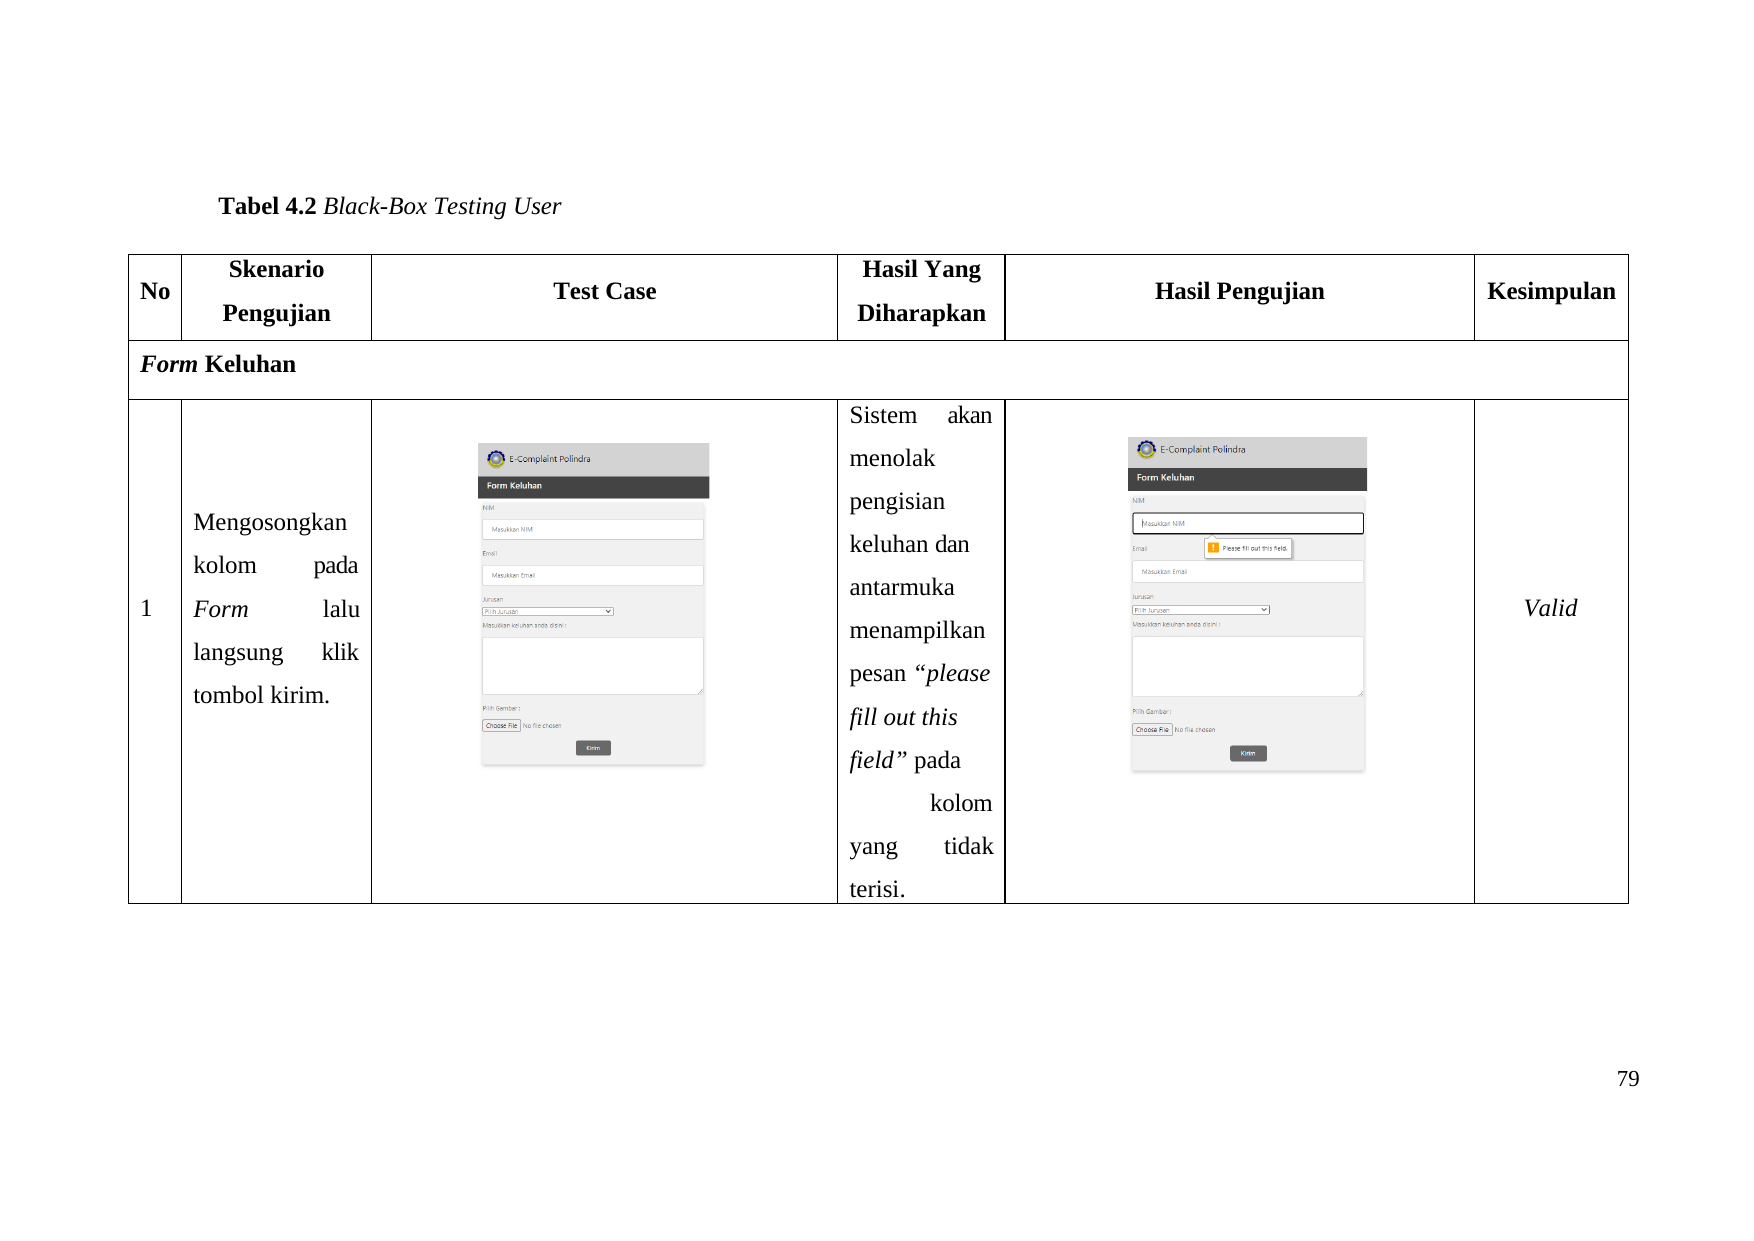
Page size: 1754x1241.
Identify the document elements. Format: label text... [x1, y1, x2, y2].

table_header Hasil Yang Diharapkan [838, 255, 1004, 340]
table_header Kesimpulan [1475, 255, 1628, 340]
picture [478, 443, 710, 775]
table_cell [1006, 400, 1474, 903]
text Tabel 4.2 Black-Box Testing User [218, 191, 1639, 219]
table_cell Valid [1475, 400, 1628, 903]
table_header Skenario Pengujian [182, 255, 371, 340]
picture [1128, 437, 1368, 776]
table_cell [372, 400, 837, 903]
table_header No [129, 255, 181, 340]
table_header Test Case [372, 255, 837, 340]
table_cell 1 [129, 400, 181, 903]
table_header Hasil Pengujian [1006, 255, 1474, 340]
table_cell Sistem akan menolak pengisian keluhan dan antarmuka menampilkan pesan “please fill out this field” pada kolom yang tidak terisi. [838, 400, 1004, 903]
table_cell Form Keluhan [129, 341, 1628, 399]
table_cell Mengosongkan kolom pada Form lalu langsung klik tombol kirim. [182, 400, 371, 903]
